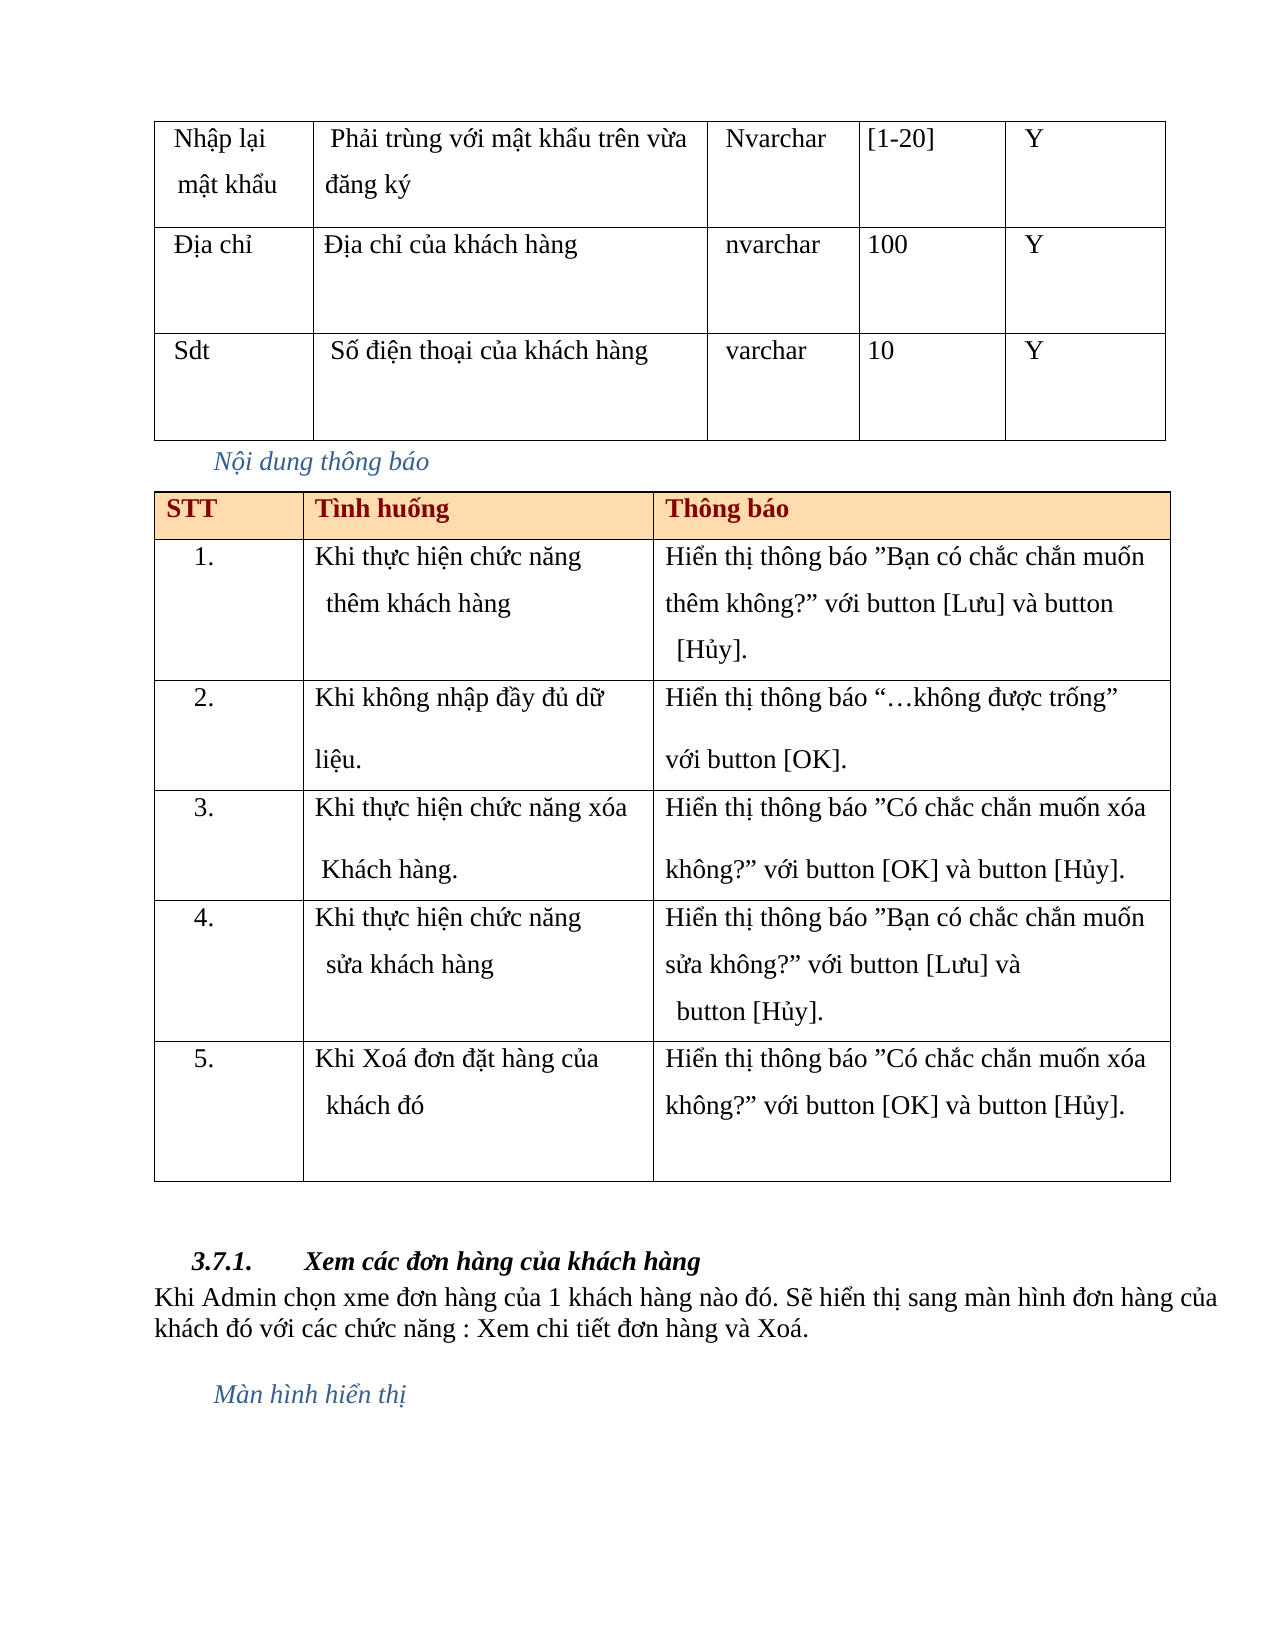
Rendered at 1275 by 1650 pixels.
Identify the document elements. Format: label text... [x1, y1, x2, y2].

table_cell nvarchar [708, 228, 859, 333]
table_cell 5. [155, 1042, 303, 1181]
table_cell Khi Xoá đơn đặt hàng của khách đó [304, 1042, 653, 1181]
table_header STT [155, 493, 303, 539]
table_cell Y [1006, 122, 1165, 227]
table_header Thông báo [654, 493, 1170, 539]
table_cell Hiển thị thông báo ”Có chắc chắn muốn xóa không?” với button [OK] và button [Hủy]. [654, 791, 1170, 900]
table_cell Khi thực hiện chức năng thêm khách hàng [304, 540, 653, 680]
table_cell Khi thực hiện chức năng sửa khách hàng [304, 901, 653, 1041]
table_cell varchar [708, 334, 859, 439]
table_cell Nvarchar [708, 122, 859, 227]
subtitle Màn hình hiển thị [154, 1378, 1221, 1409]
text Xem các đơn hàng của khách hàng [154, 1245, 1221, 1276]
table_cell Sdt [155, 334, 313, 439]
table_cell Hiển thị thông báo ”Bạn có chắc chắn muốn sửa không?” với button [Lưu] và button [Hủy]. [654, 901, 1170, 1041]
table_cell Hiển thị thông báo ”Bạn có chắc chắn muốn thêm không?” với button [Lưu] và button [Hủy]. [654, 540, 1170, 680]
table_cell 4. [155, 901, 303, 1041]
table_cell 3. [155, 791, 303, 900]
table_cell Khi thực hiện chức năng xóa Khách hàng. [304, 791, 653, 900]
table_cell Y [1006, 228, 1165, 333]
table_cell Địa chỉ [155, 228, 313, 333]
table_header Tình huống [304, 493, 653, 539]
table_cell Số điện thoại của khách hàng [314, 334, 707, 439]
subtitle Nội dung thông báo [154, 445, 1221, 476]
table_cell Khi không nhập đầy đủ dữ liệu. [304, 681, 653, 790]
table_cell Nhập lại mật khẩu [155, 122, 313, 227]
table_cell 10 [860, 334, 1005, 439]
table_cell [1-20] [860, 122, 1005, 227]
table_cell 2. [155, 681, 303, 790]
text Khi Admin chọn xme đơn hàng của 1 khách hàng nào đó. Sẽ hiển thị sang màn hình đơn hàng của khách đó với các chức năng : Xem chi tiết đơn hàng và Xoá. [154, 1281, 1221, 1343]
table_cell Hiển thị thông báo “…không được trống” với button [OK]. [654, 681, 1170, 790]
table_cell 1. [155, 540, 303, 680]
table_cell 100 [860, 228, 1005, 333]
table_cell Y [1006, 334, 1165, 439]
table_cell Phải trùng với mật khẩu trên vừa đăng ký [314, 122, 707, 227]
table_cell Hiển thị thông báo ”Có chắc chắn muốn xóa không?” với button [OK] và button [Hủy]. [654, 1042, 1170, 1181]
table_cell Địa chỉ của khách hàng [314, 228, 707, 333]
